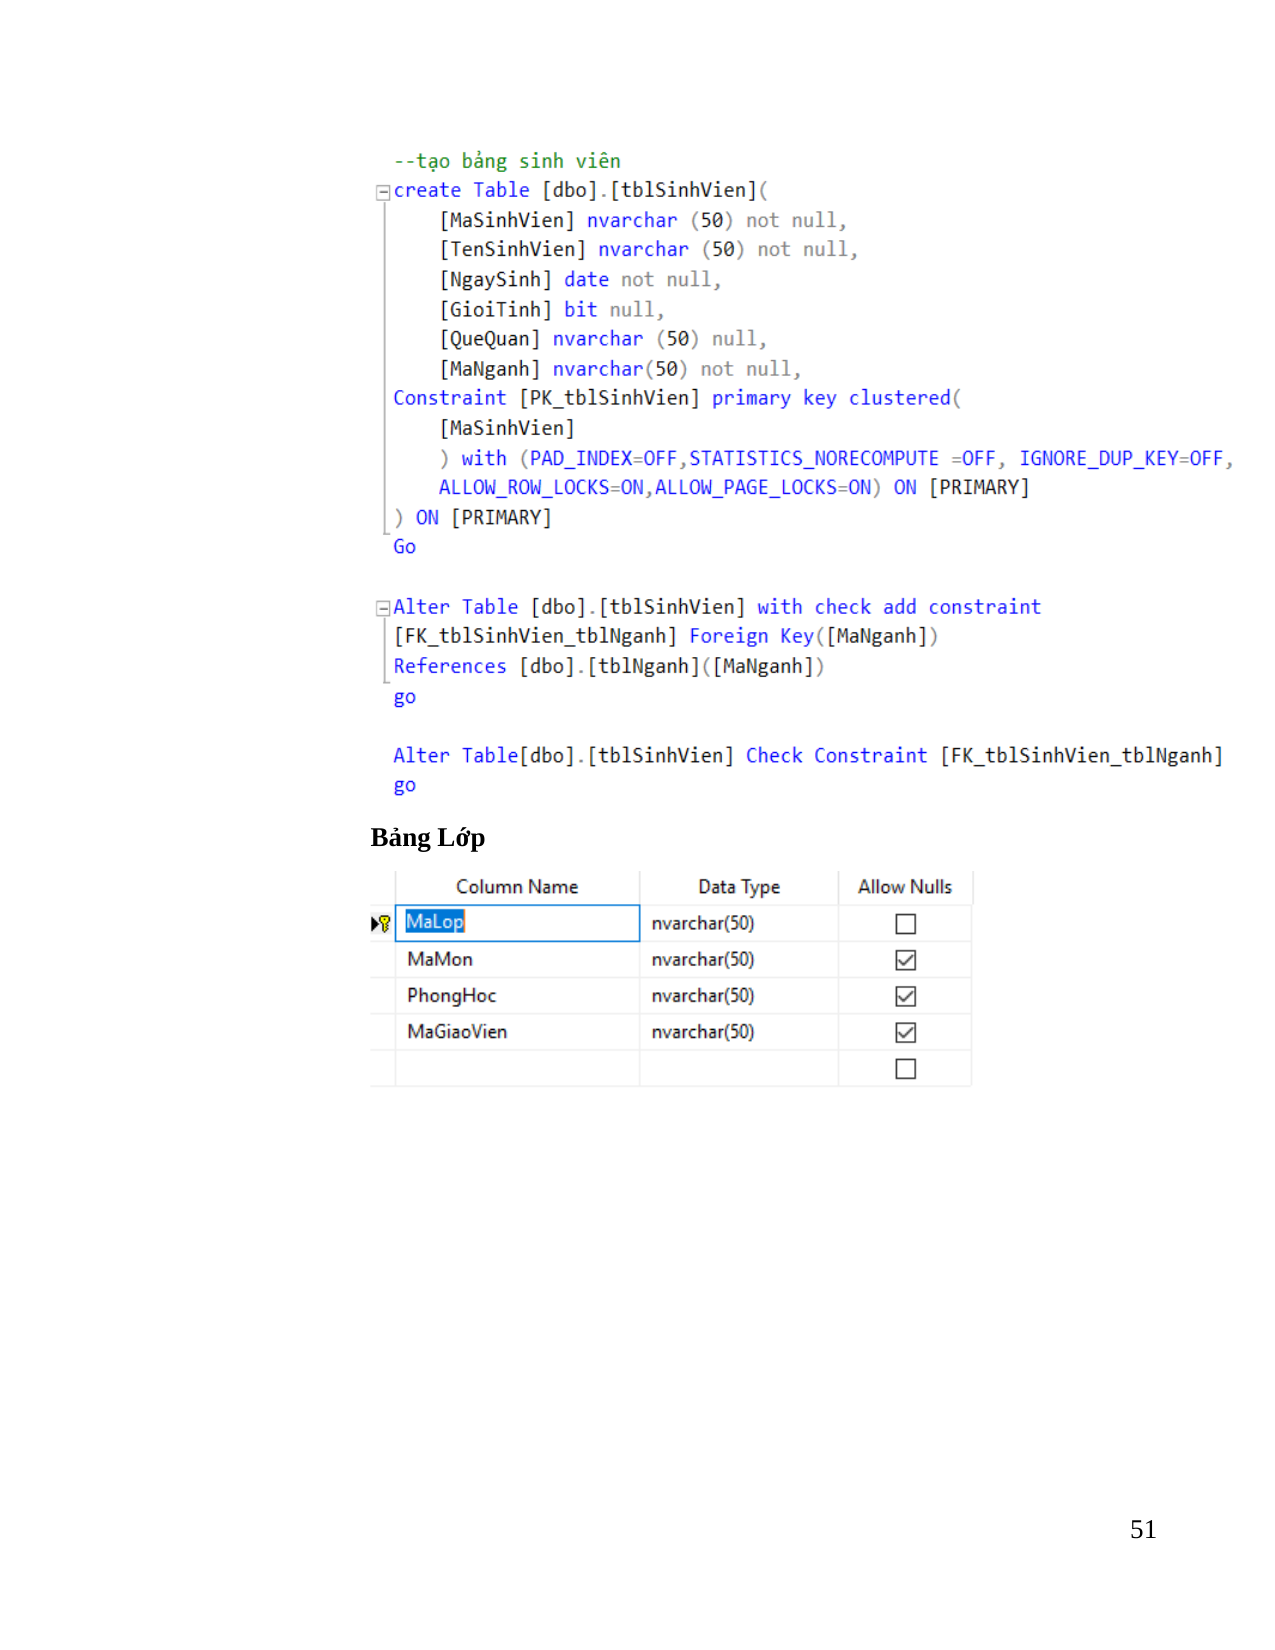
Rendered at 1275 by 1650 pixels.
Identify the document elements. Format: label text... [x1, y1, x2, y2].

picture [370, 147, 1263, 802]
picture [370, 871, 982, 1114]
text Bảng Lớp [370, 821, 1157, 852]
